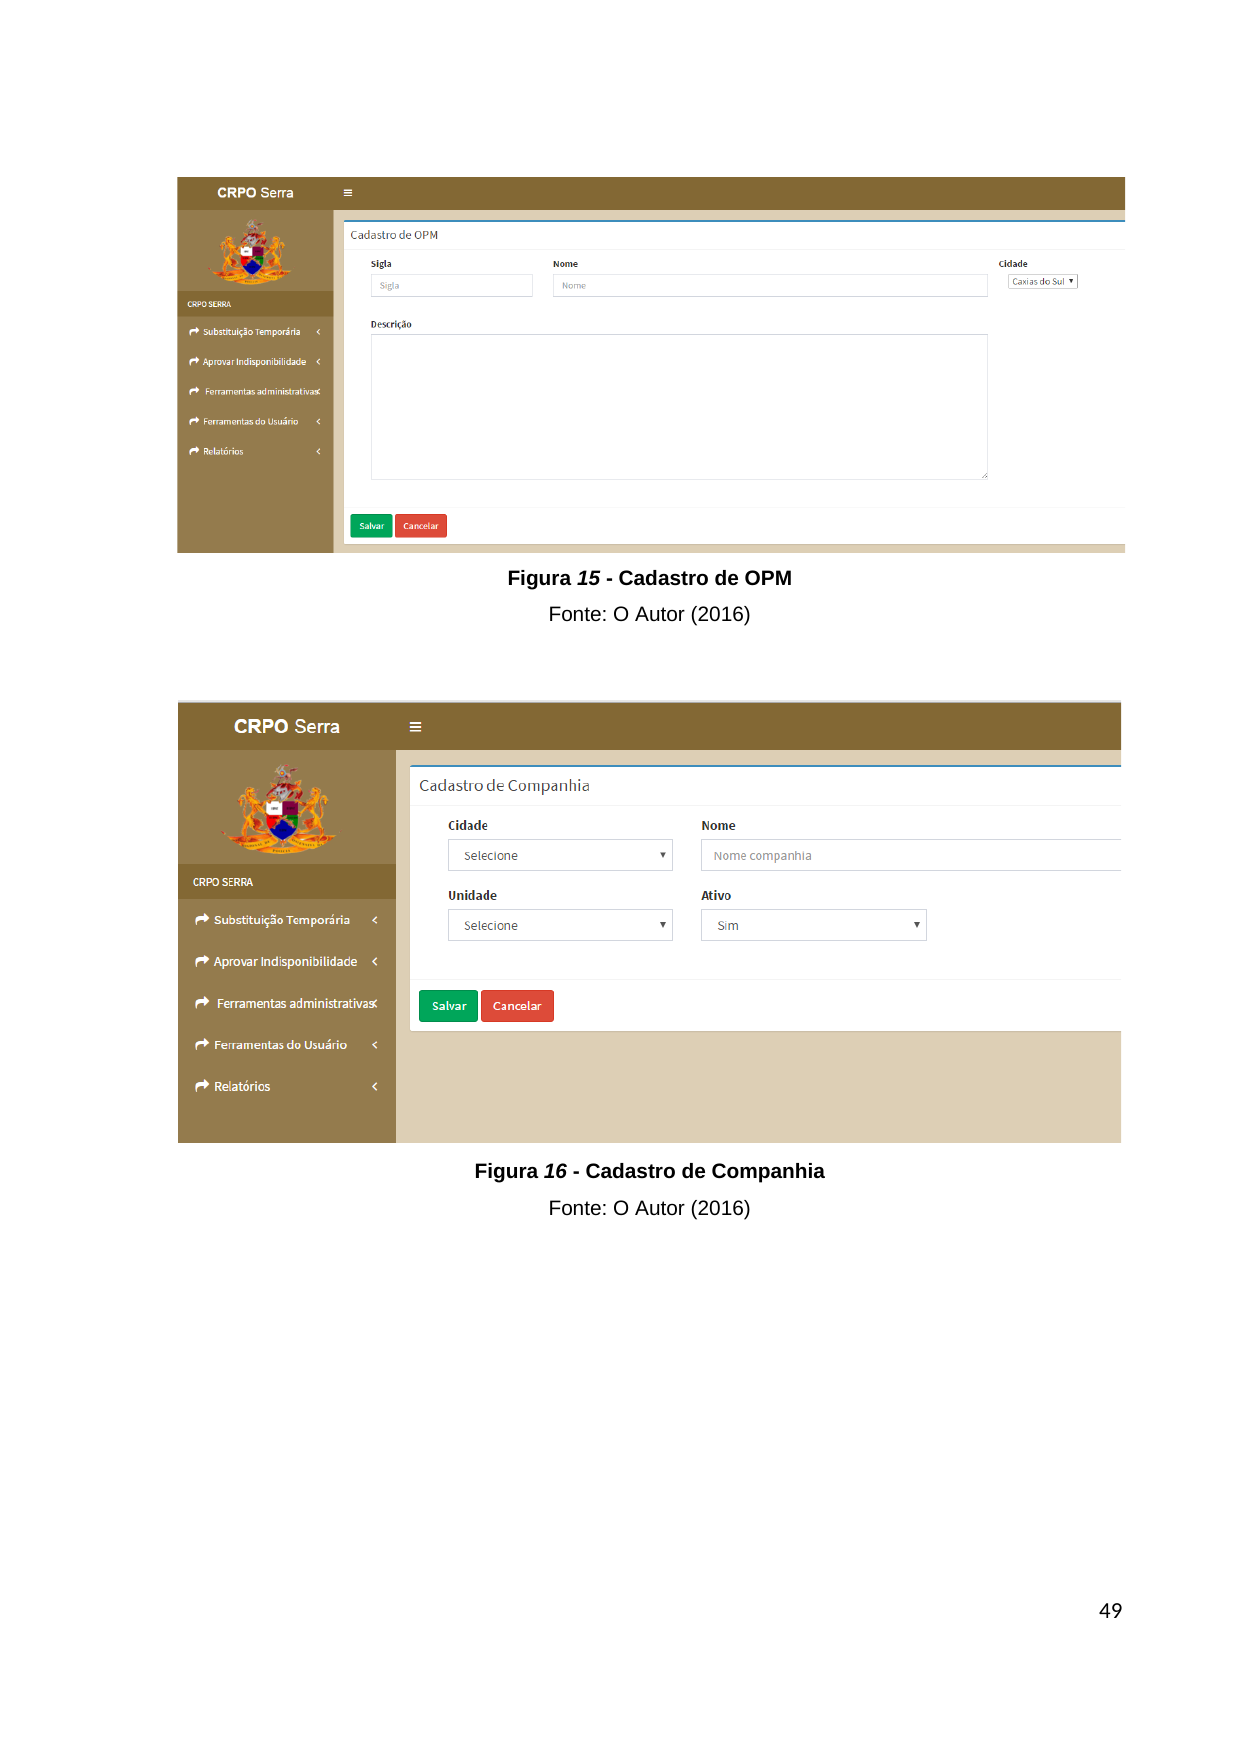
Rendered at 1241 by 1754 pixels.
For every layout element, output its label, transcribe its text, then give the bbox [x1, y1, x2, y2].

text Fonte: O Autor (2016) [177, 602, 1122, 626]
picture [178, 700, 1122, 1143]
text Figura 15 - Cadastro de OPM [177, 565, 1122, 589]
picture [177, 177, 1126, 553]
text Figura 16 - Cadastro de Companhia [177, 1159, 1122, 1183]
text Fonte: O Autor (2016) [177, 1195, 1122, 1219]
